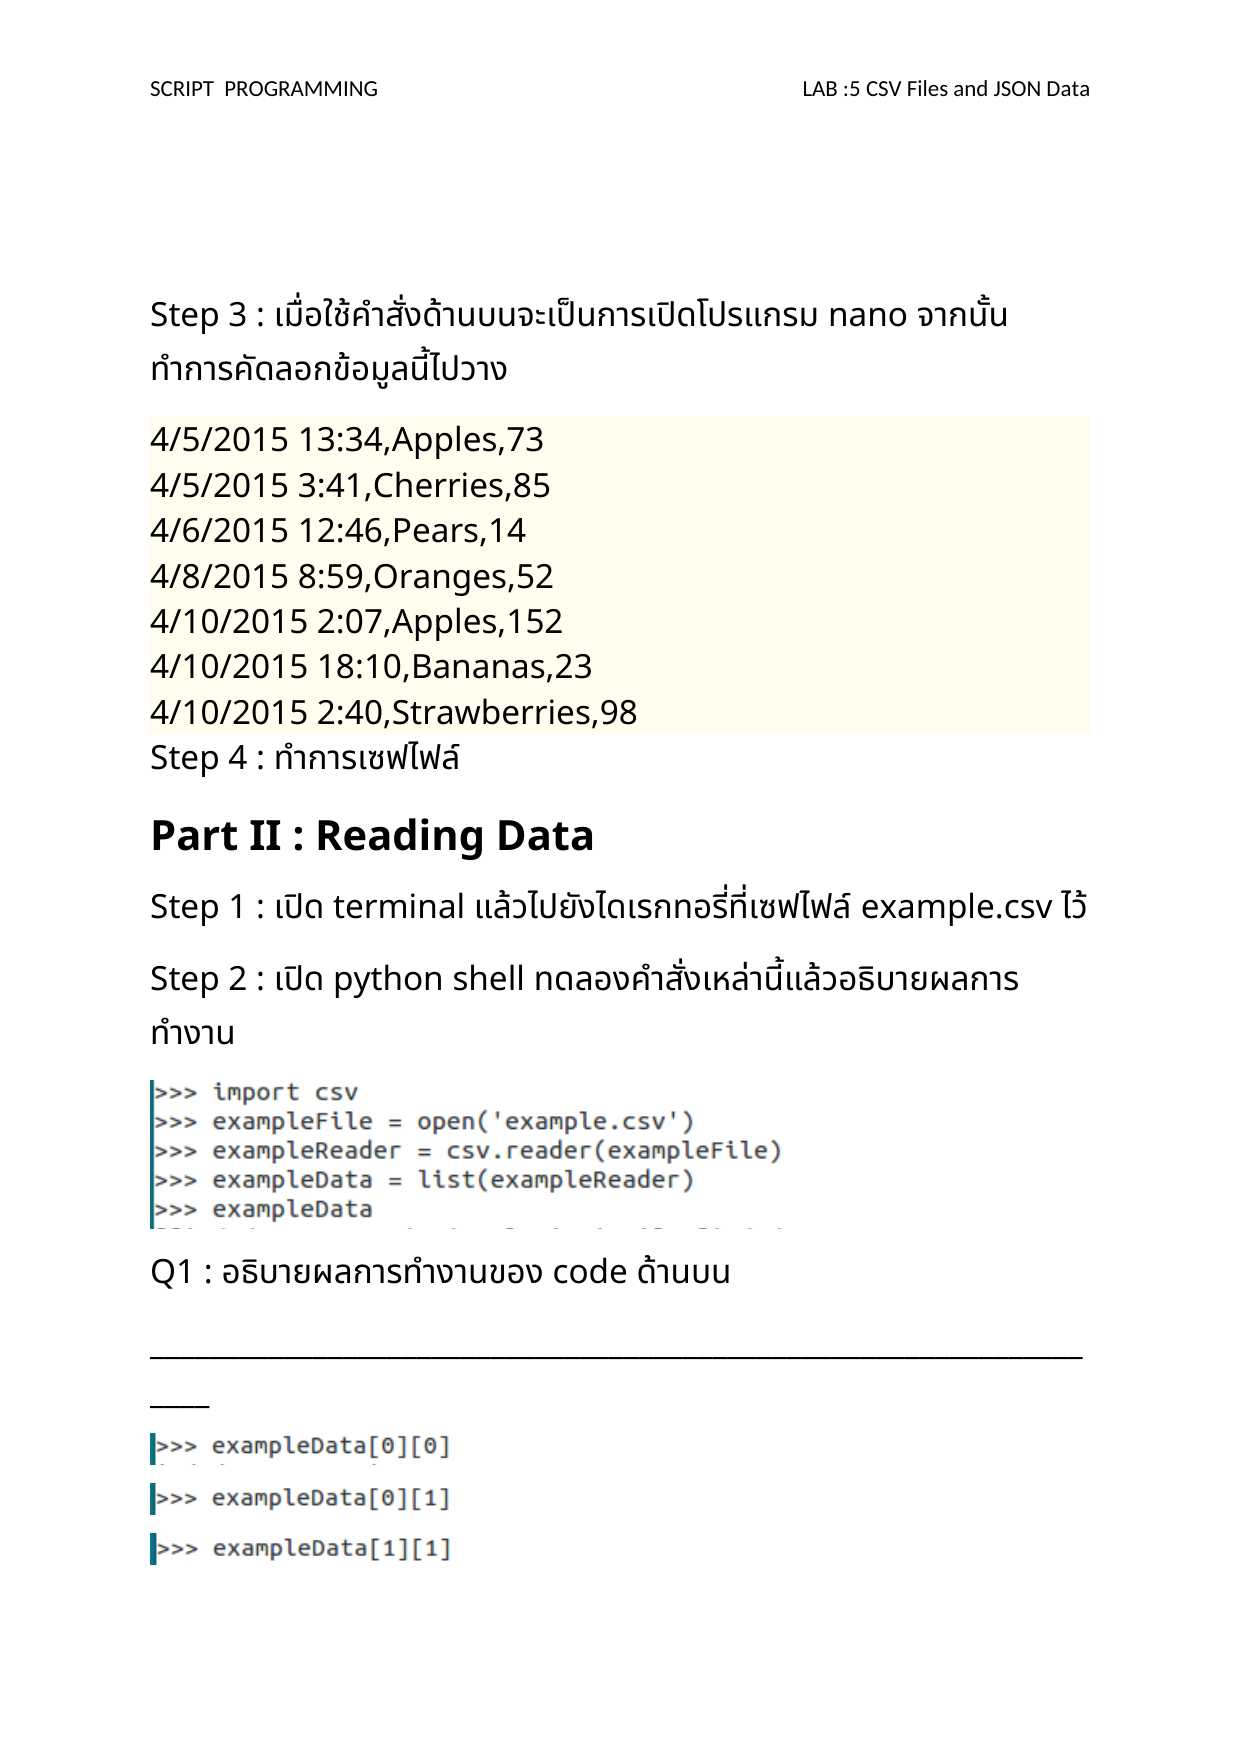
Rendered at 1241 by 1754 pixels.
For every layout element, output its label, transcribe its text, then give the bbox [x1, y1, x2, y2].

text Step 1 : เปิด terminal แล้วไปยังไดเรกทอรี่ที่เซฟไฟล์ example.csv ไว้ [150, 883, 1090, 934]
text 4/6/2015 12:46,Pears,14 [150, 507, 1090, 552]
text Part II : Reading Data [150, 805, 1090, 862]
text Step 2 : เปิด python shell ทดลองคำสั่งเหล่านี้แล้วอธิบายผลการทำงาน [150, 954, 1090, 1059]
text 4/5/2015 13:34,Apples,73 [150, 416, 1090, 462]
text 4/10/2015 2:40,Strawberries,98 [150, 689, 1090, 734]
text ___________________________________________________________________ [150, 1319, 1090, 1413]
picture [150, 1533, 594, 1565]
picture [150, 1080, 846, 1229]
text Step 4 : ทำการเซฟไฟล์ [150, 734, 1090, 785]
picture [150, 1483, 594, 1515]
text 4/5/2015 3:41,Cherries,85 [150, 462, 1090, 507]
text Step 3 : เมื่อใช้คำสั่งด้านบนจะเป็นการเปิดโปรแกรม nano จากนั้นทำการคัดลอกข้อมูลนี้ไปวาง [150, 291, 1090, 396]
text 4/8/2015 8:59,Oranges,52 [150, 552, 1090, 598]
text 4/10/2015 18:10,Bananas,23 [150, 643, 1090, 689]
text Q1 : อธิบายผลการทำงานของ code ด้านบน [150, 1247, 1090, 1298]
picture [150, 1433, 594, 1465]
text 4/10/2015 2:07,Apples,152 [150, 598, 1090, 643]
